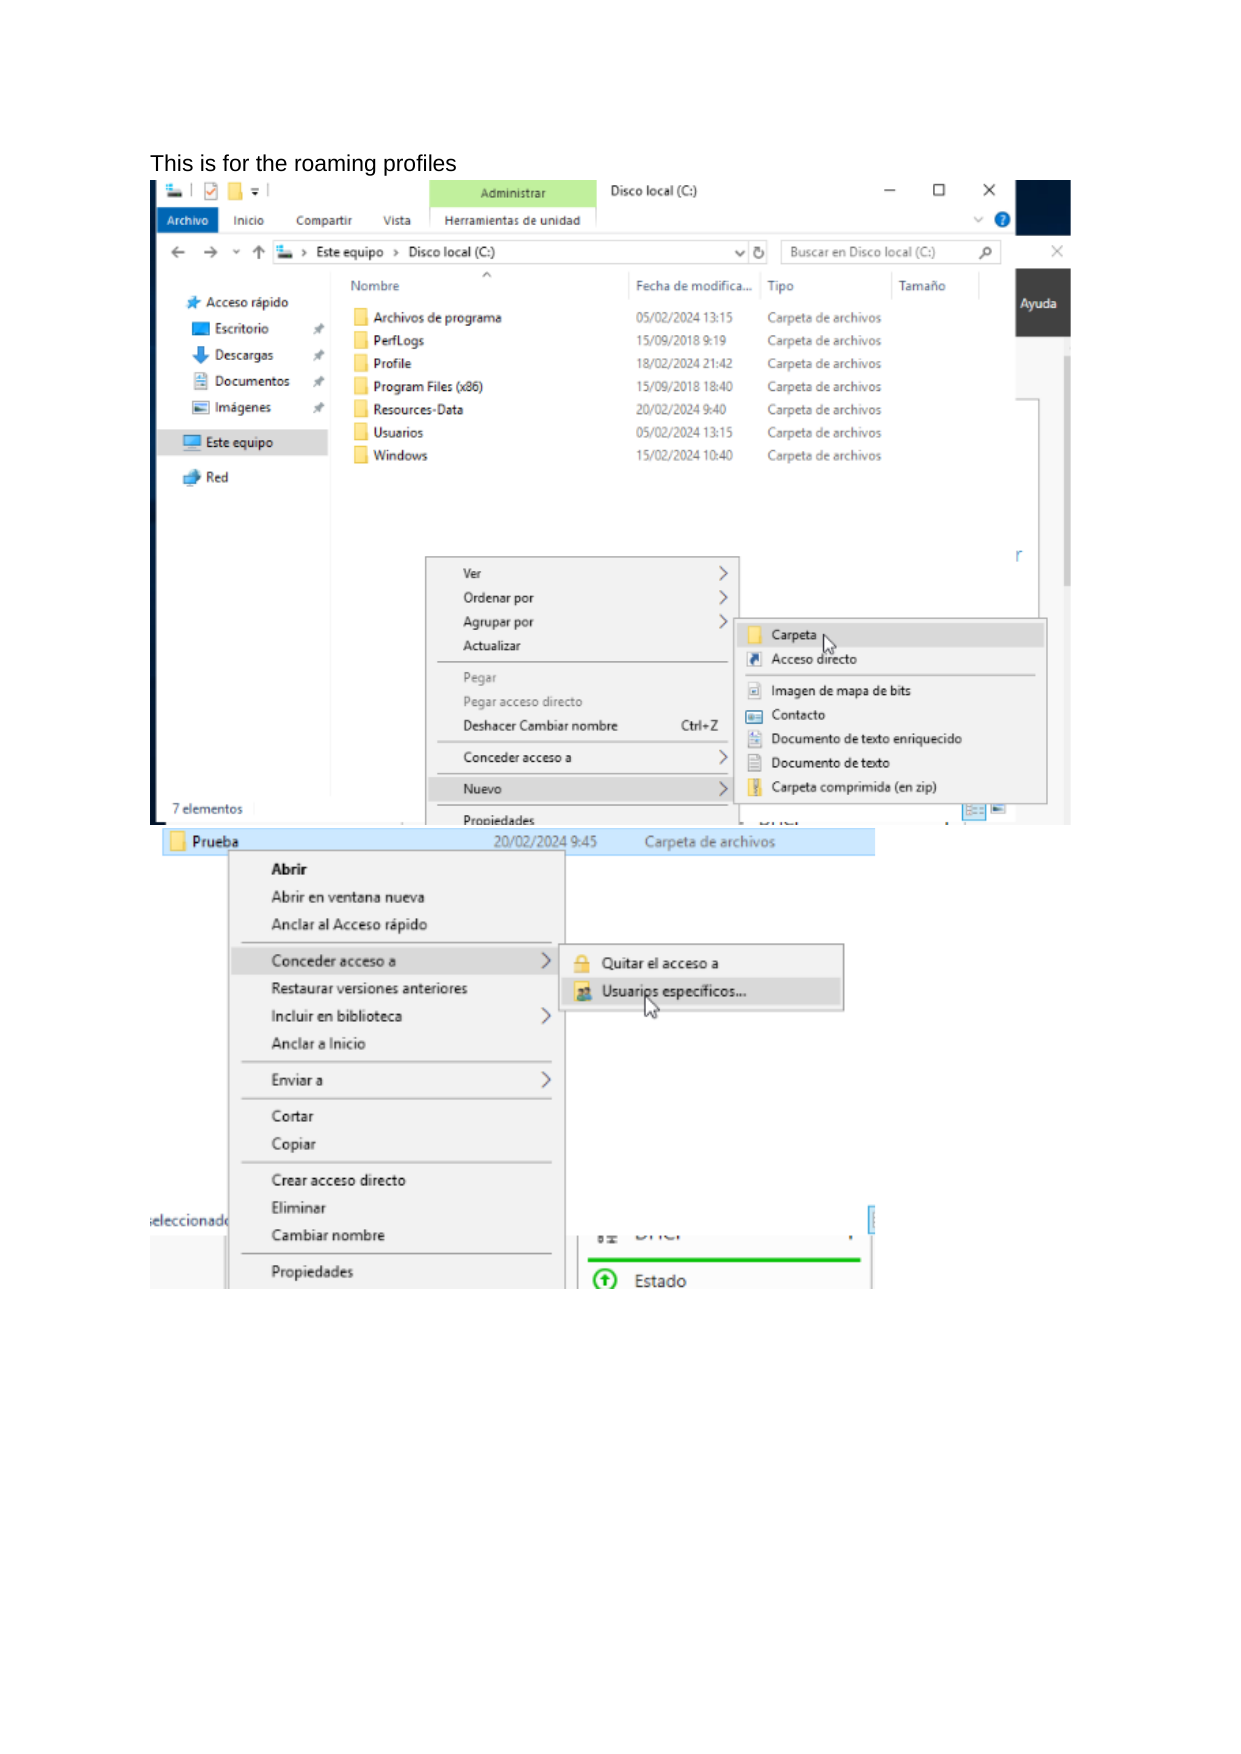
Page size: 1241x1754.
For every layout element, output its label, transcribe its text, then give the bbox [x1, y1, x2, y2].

text This is for the roaming profiles [150, 150, 1090, 176]
picture [150, 180, 1071, 825]
picture [150, 828, 876, 1289]
